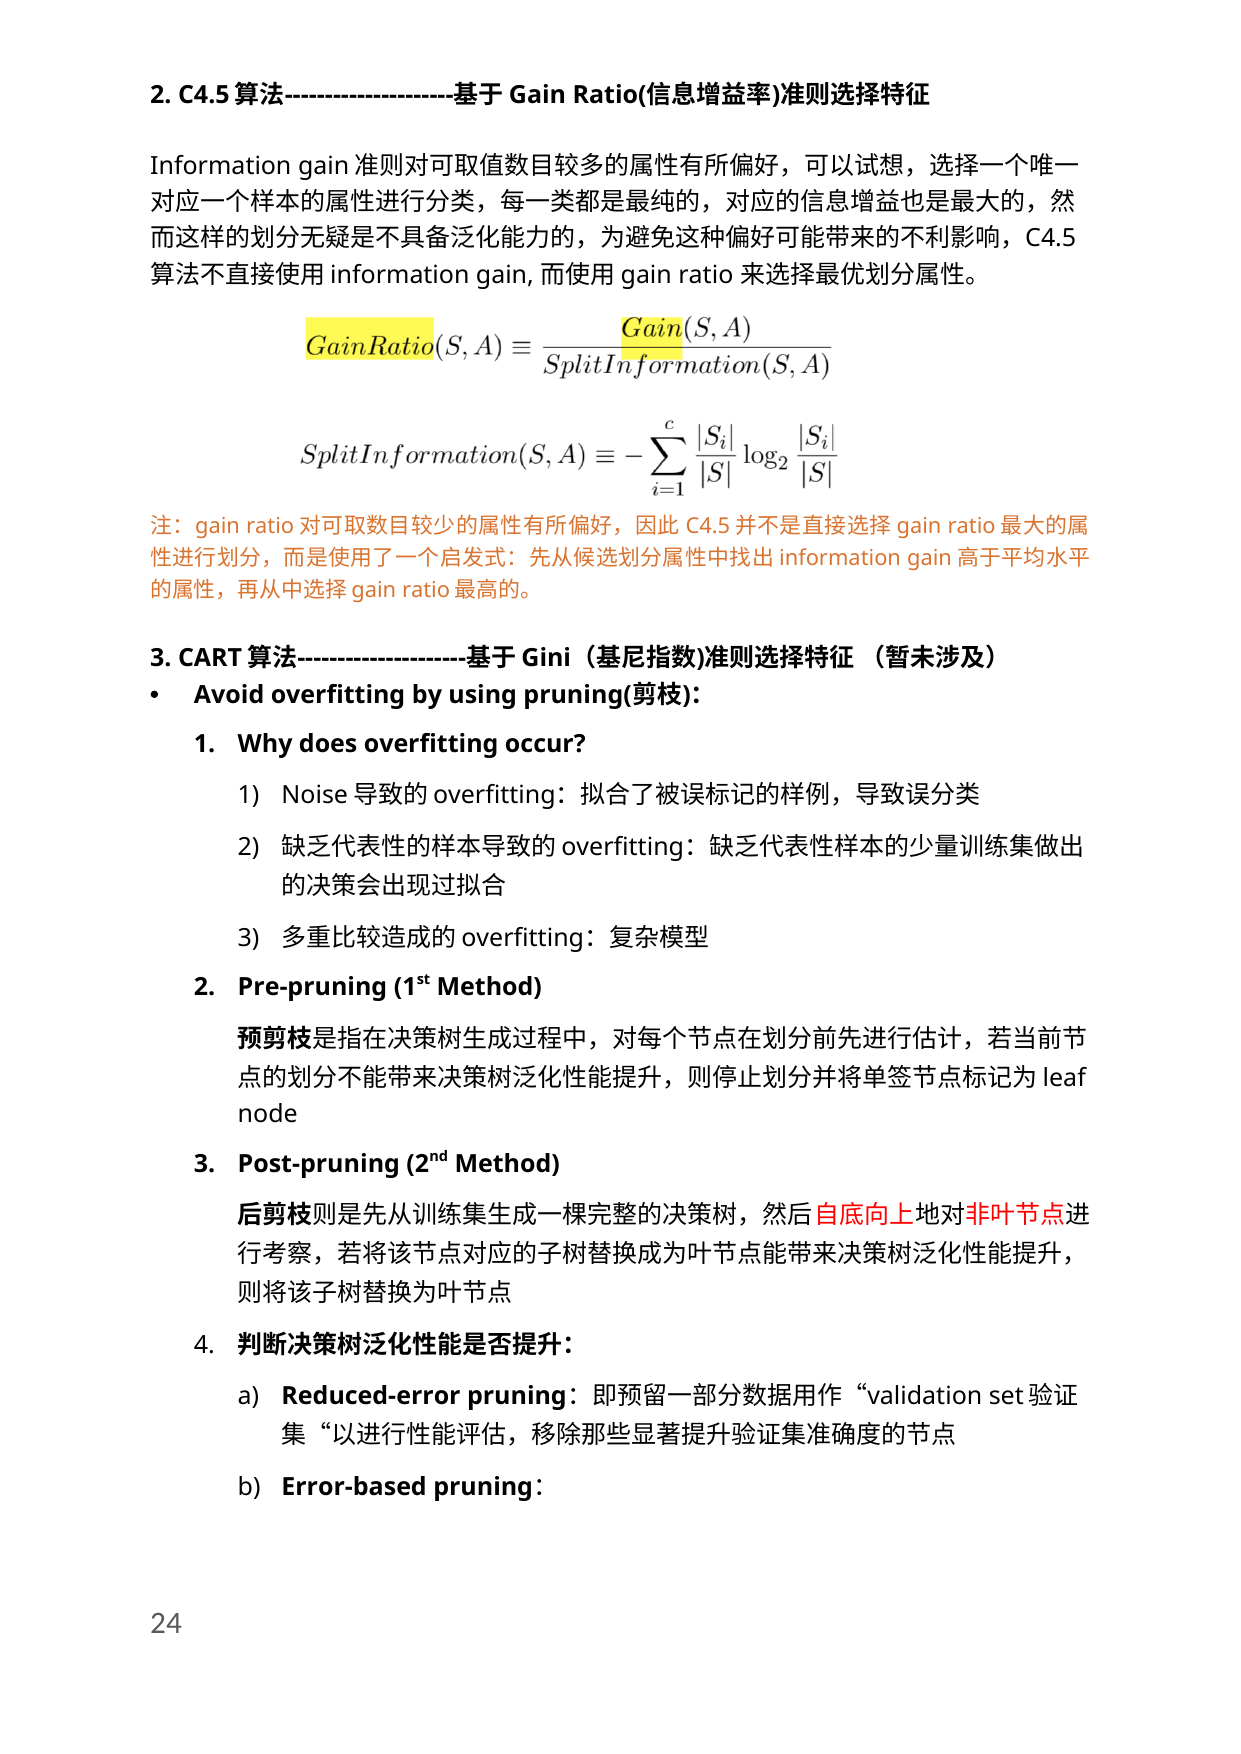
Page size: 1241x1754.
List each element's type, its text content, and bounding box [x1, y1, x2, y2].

list Reduced-error pruning：即预留一部分数据用作“validation set验证集“以进行性能评估，移除那些显著提升验证集准确度的节点 [237, 1376, 1090, 1451]
list Avoid overfitting by using pruning(剪枝)： [150, 674, 1090, 710]
list 后剪枝则是先从训练集生成一棵完整的决策树，然后自底向上地对非叶节点进行考察，若将该节点对应的子树替换成为叶节点能带来决策树泛化性能提升，则将该子树替换为叶节点 [237, 1194, 1090, 1309]
text 注：gain ratio对可取数目较少的属性有所偏好，因此C4.5并不是直接选择gain ratio最大的属性进行划分，而是使用了一个启发式：先从候选划分属性中找出information gain高于平均水平的属性，再从中选择gain ratio最高的。 [150, 508, 1090, 604]
text Information gain准则对可取值数目较多的属性有所偏好，可以试想，选择一个唯一对应一个样本的属性进行分类，每一类都是最纯的，对应的信息增益也是最大的，然而这样的划分无疑是不具备泛化能力的，为避免这种偏好可能带来的不利影响，C4.5算法不直接使用information gain, 而使用gain ratio 来选择最优划分属性。 [150, 145, 1090, 290]
picture [280, 290, 960, 509]
list Why does overfitting occur? [194, 726, 1090, 760]
list 缺乏代表性的样本导致的overfitting：缺乏代表性样本的少量训练集做出的决策会出现过拟合 [237, 827, 1090, 902]
list 预剪枝是指在决策树生成过程中，对每个节点在划分前先进行估计，若当前节点的划分不能带来决策树泛化性能提升，则停止划分并将单签节点标记为leaf node [237, 1018, 1090, 1130]
text 3. CART算法---------------------基于Gini（基尼指数)准则选择特征 （暂未涉及） [150, 638, 1090, 674]
list 多重比较造成的overfitting：复杂模型 [237, 917, 1090, 953]
list Pre-pruning (1st Method) [194, 969, 1090, 1003]
list Post-pruning (2nd Method) [194, 1145, 1090, 1179]
text 2. C4.5算法---------------------基于Gain Ratio(信息增益率)准则选择特征 [150, 75, 1090, 111]
list Noise导致的overfitting：拟合了被误标记的样例，导致误分类 [237, 775, 1090, 811]
list 判断决策树泛化性能是否提升： [194, 1324, 1090, 1361]
list Error-based pruning： [237, 1466, 1090, 1503]
